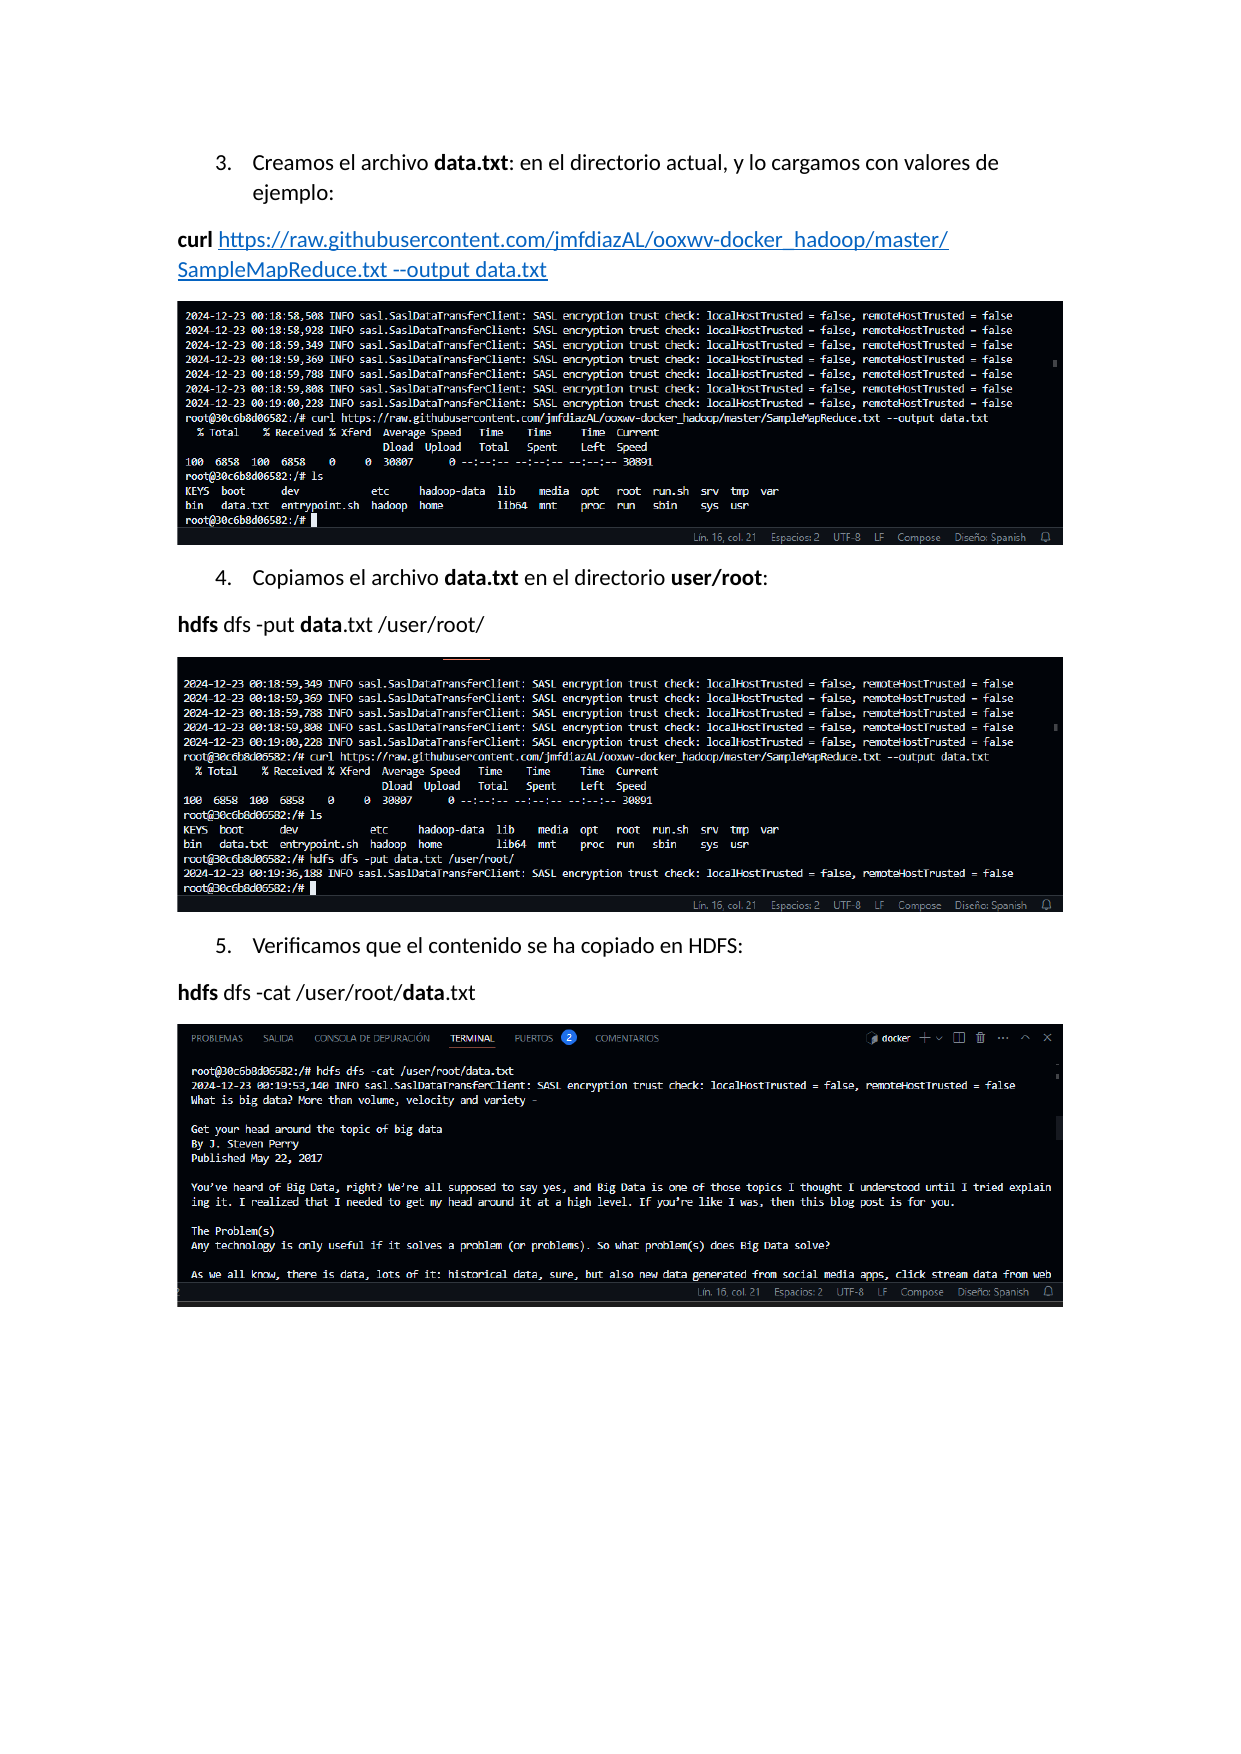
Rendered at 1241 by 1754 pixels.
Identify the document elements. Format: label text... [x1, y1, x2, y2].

picture [177, 301, 1063, 545]
list Creamos el archivo data.txt: en el directorio actual, y lo cargamos con valores de ejemplo: [215, 148, 1063, 206]
text hdfs dfs -put data.txt /user/root/ [177, 610, 1063, 638]
text curl https://raw.githubusercontent.com/jmfdiazAL/ooxwv-docker_hadoop/master/SampleMapReduce.txt --output data.txt [177, 225, 1063, 283]
list Verificamos que el contenido se ha copiado en HDFS: [215, 931, 1063, 959]
picture [177, 1024, 1063, 1307]
text hdfs dfs -cat /user/root/data.txt [177, 978, 1063, 1006]
list Copiamos el archivo data.txt en el directorio user/root: [215, 563, 1063, 591]
picture [177, 657, 1063, 912]
